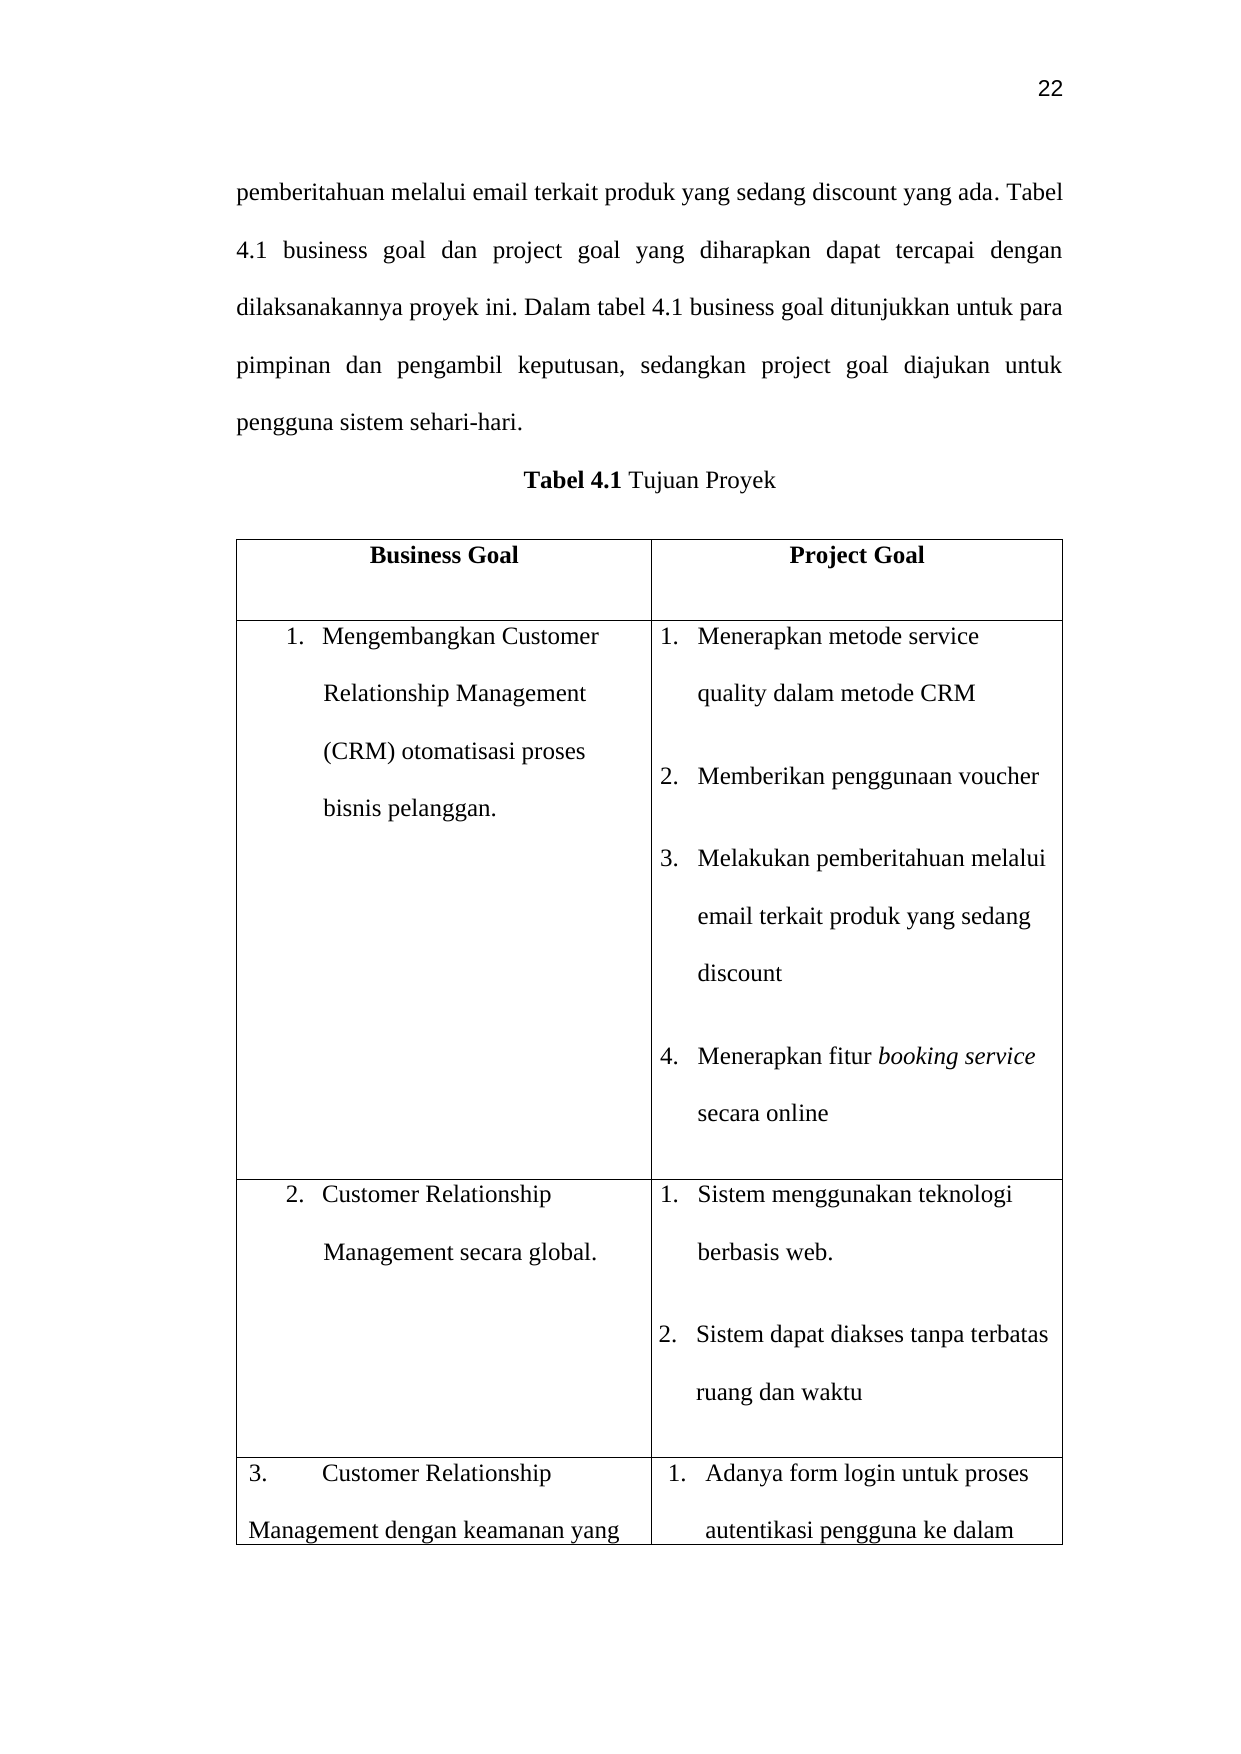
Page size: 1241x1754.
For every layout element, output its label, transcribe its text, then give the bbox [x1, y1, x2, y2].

table_header Project Goal [652, 540, 1062, 620]
table_cell Sistem menggunakan teknologi berbasis web. Sistem dapat diakses tanpa terbatas ruang dan waktu [652, 1180, 1062, 1457]
text Tabel 4.1 Tujuan Proyek [236, 465, 1063, 493]
table_header Business Goal [237, 540, 651, 620]
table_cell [652, 1458, 1062, 1544]
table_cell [237, 1458, 651, 1544]
table_cell Customer Relationship Management secara global. [237, 1180, 651, 1457]
table_cell Mengembangkan Customer Relationship Management (CRM) otomatisasi proses bisnis pelanggan. [237, 621, 651, 1178]
table_cell Menerapkan metode service quality dalam metode CRM Memberikan penggunaan voucher Melakukan pemberitahuan melalui email terkait produk yang sedang discount Menerapkan fitur booking service secara online [652, 621, 1062, 1178]
text pemberitahuan melalui email terkait produk yang sedang discount yang ada. Tabel 4.1 business goal dan project goal yang diharapkan dapat tercapai dengan dilaksanakannya proyek ini. Dalam tabel 4.1 business goal ditunjukkan untuk para pimpinan dan pengambil keputusan, sedangkan project goal diajukan untuk pengguna sistem sehari-hari. [236, 177, 1063, 436]
